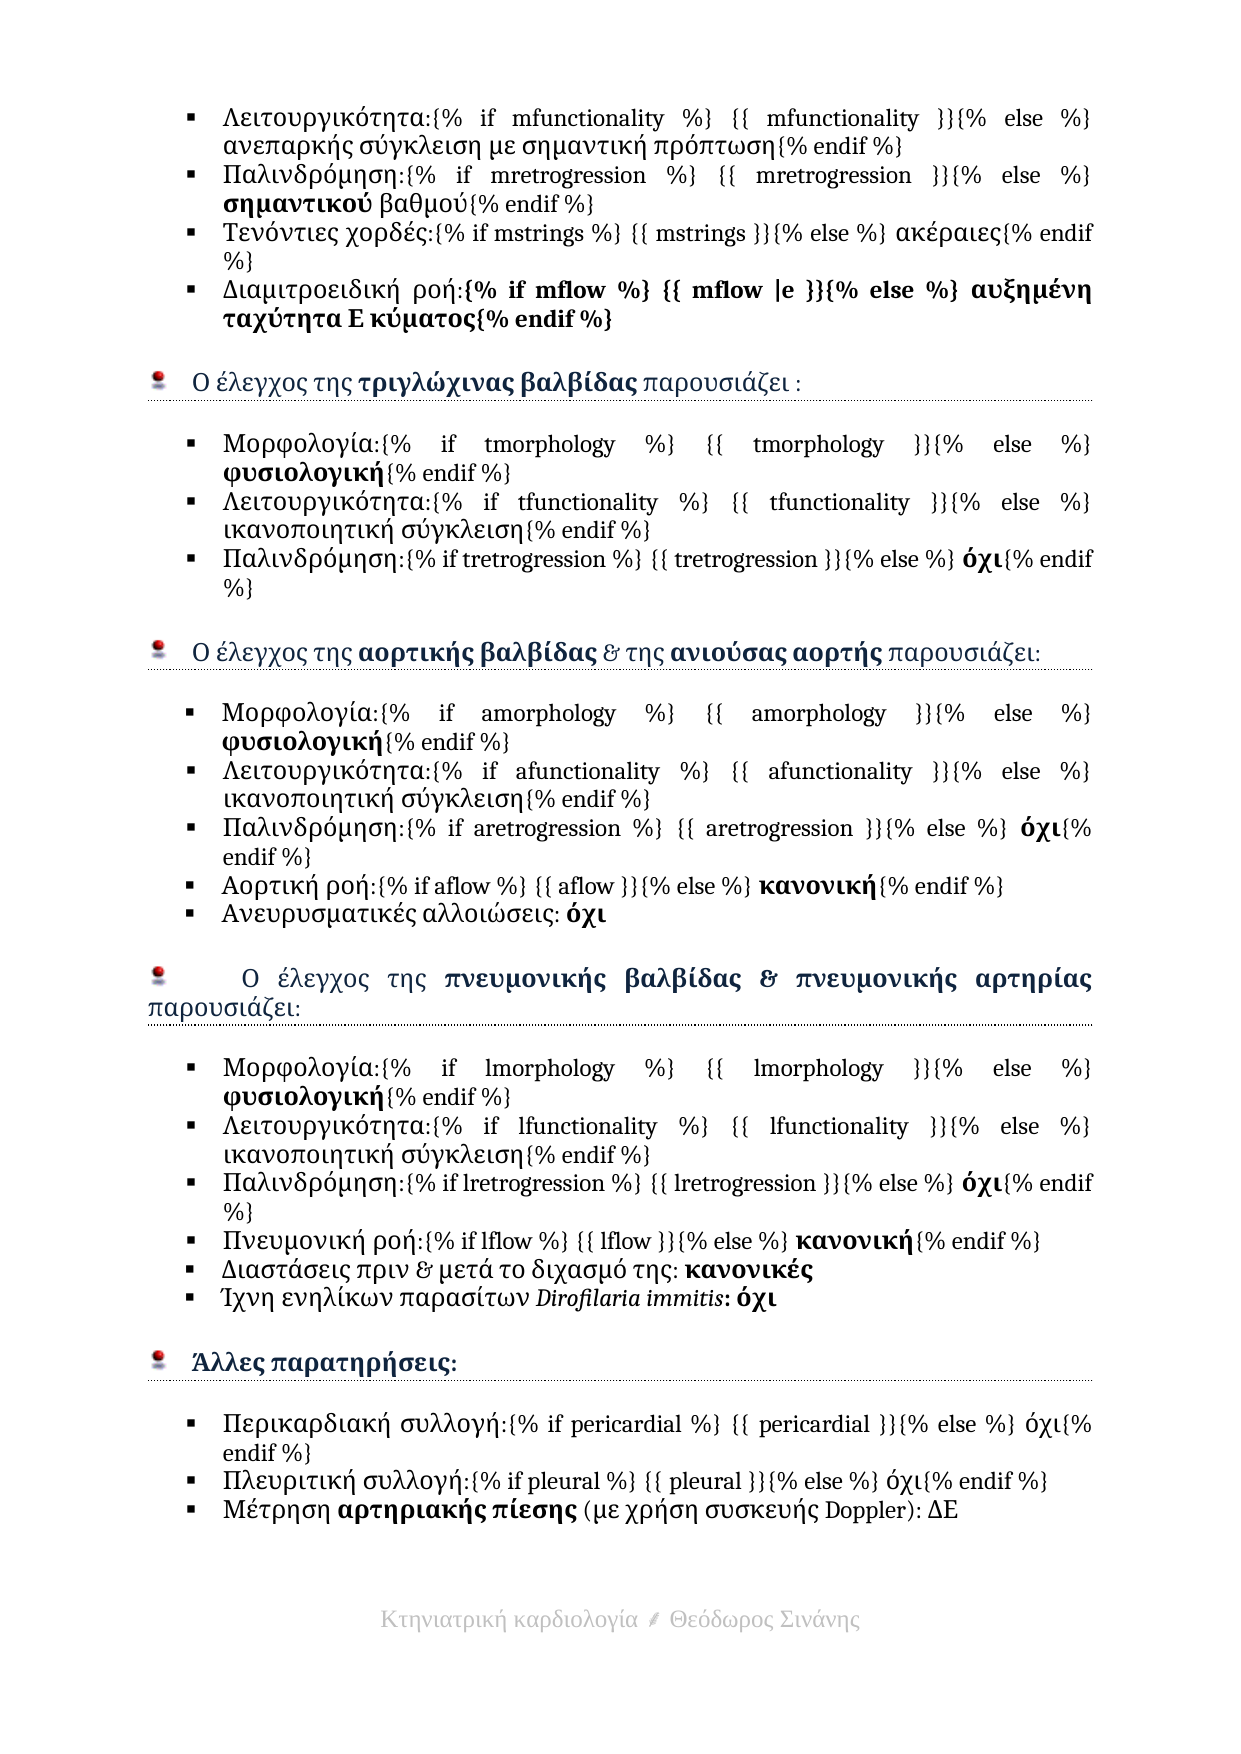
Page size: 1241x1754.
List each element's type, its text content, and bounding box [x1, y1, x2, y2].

text Ο έλεγχος της αορτικής βαλβίδας & της ανιούσας αορτής παρουσιάζει: [148, 631, 1092, 670]
list Παλινδρόμηση:{% if lretrogression %} {{ lretrogression }}{% else %} όχι{% endif %} [185, 1169, 1092, 1227]
list Διαμιτροειδική ροή:{% if mflow %} {{ mflow |e }}{% else %} αυξημένη ταχύτητα Ε κύματος{% endif %} [185, 276, 1092, 333]
list Μέτρηση αρτηριακής πίεσης (με χρήση συσκευής Doppler): ΔΕ [185, 1496, 1092, 1525]
text Άλλες παρατηρήσεις: [148, 1342, 1092, 1381]
list Παλινδρόμηση:{% if aretrogression %} {{ aretrogression }}{% else %} όχι{% endif %} [185, 814, 1092, 872]
picture [147, 957, 170, 988]
list Λειτουργικότητα:{% if lfunctionality %} {{ lfunctionality }}{% else %} ικανοποιητική σύγκλειση{% endif %} [185, 1112, 1092, 1169]
list Λειτουργικότητα:{% if tfunctionality %} {{ tfunctionality }}{% else %} ικανοποιητική σύγκλειση{% endif %} [185, 487, 1092, 545]
list Ανευρυσματικές αλλοιώσεις: όχι [184, 900, 1092, 929]
list Πλευριτική συλλογή:{% if pleural %} {{ pleural }}{% else %} όχι{% endif %} [185, 1467, 1092, 1496]
picture [147, 1341, 170, 1372]
list Ίχνη ενηλίκων παρασίτων Dirofilaria immitis: όχι [184, 1284, 1092, 1313]
list Περικαρδιακή συλλογή:{% if pericardial %} {{ pericardial }}{% else %} όχι{% endif %} [185, 1410, 1092, 1467]
list Μορφολογία:{% if amorphology %} {{ amorphology }}{% else %} φυσιολογική{% endif %} [184, 699, 1092, 757]
list Πνευμονική ροή:{% if lflow %} {{ lflow }}{% else %} κανονική{% endif %} [185, 1227, 1092, 1256]
list Διαστάσεις πριν & μετά το διχασμό της: κανονικές [184, 1256, 1092, 1284]
list Λειτουργικότητα:{% if afunctionality %} {{ afunctionality }}{% else %} ικανοποιητική σύγκλειση{% endif %} [185, 757, 1092, 814]
list Μορφολογία:{% if tmorphology %} {{ tmorphology }}{% else %} φυσιολογική{% endif %} [185, 430, 1092, 487]
list Παλινδρόμηση:{% if tretrogression %} {{ tretrogression }}{% else %} όχι{% endif %} [185, 545, 1092, 602]
picture [147, 362, 170, 392]
list Λειτουργικότητα:{% if mfunctionality %} {{ mfunctionality }}{% else %} ανεπαρκής σύγκλειση με σημαντική πρόπτωση{% endif %} [185, 103, 1092, 161]
list Παλινδρόμηση:{% if mretrogression %} {{ mretrogression }}{% else %} σημαντικού βαθμού{% endif %} [185, 161, 1092, 218]
list Τενόντιες χορδές:{% if mstrings %} {{ mstrings }}{% else %} ακέραιες{% endif %} [185, 218, 1092, 276]
list Αορτική ροή:{% if aflow %} {{ aflow }}{% else %} κανονική{% endif %} [184, 872, 1092, 900]
list Μορφολογία:{% if lmorphology %} {{ lmorphology }}{% else %} φυσιολογική{% endif %} [185, 1054, 1092, 1112]
picture [147, 631, 170, 661]
text Ο έλεγχος της τριγλώχινας βαλβίδας παρουσιάζει : [148, 362, 1092, 401]
text Ο έλεγχος της πνευμονικής βαλβίδας & πνευμονικής αρτηρίας παρουσιάζει: [148, 958, 1092, 1026]
